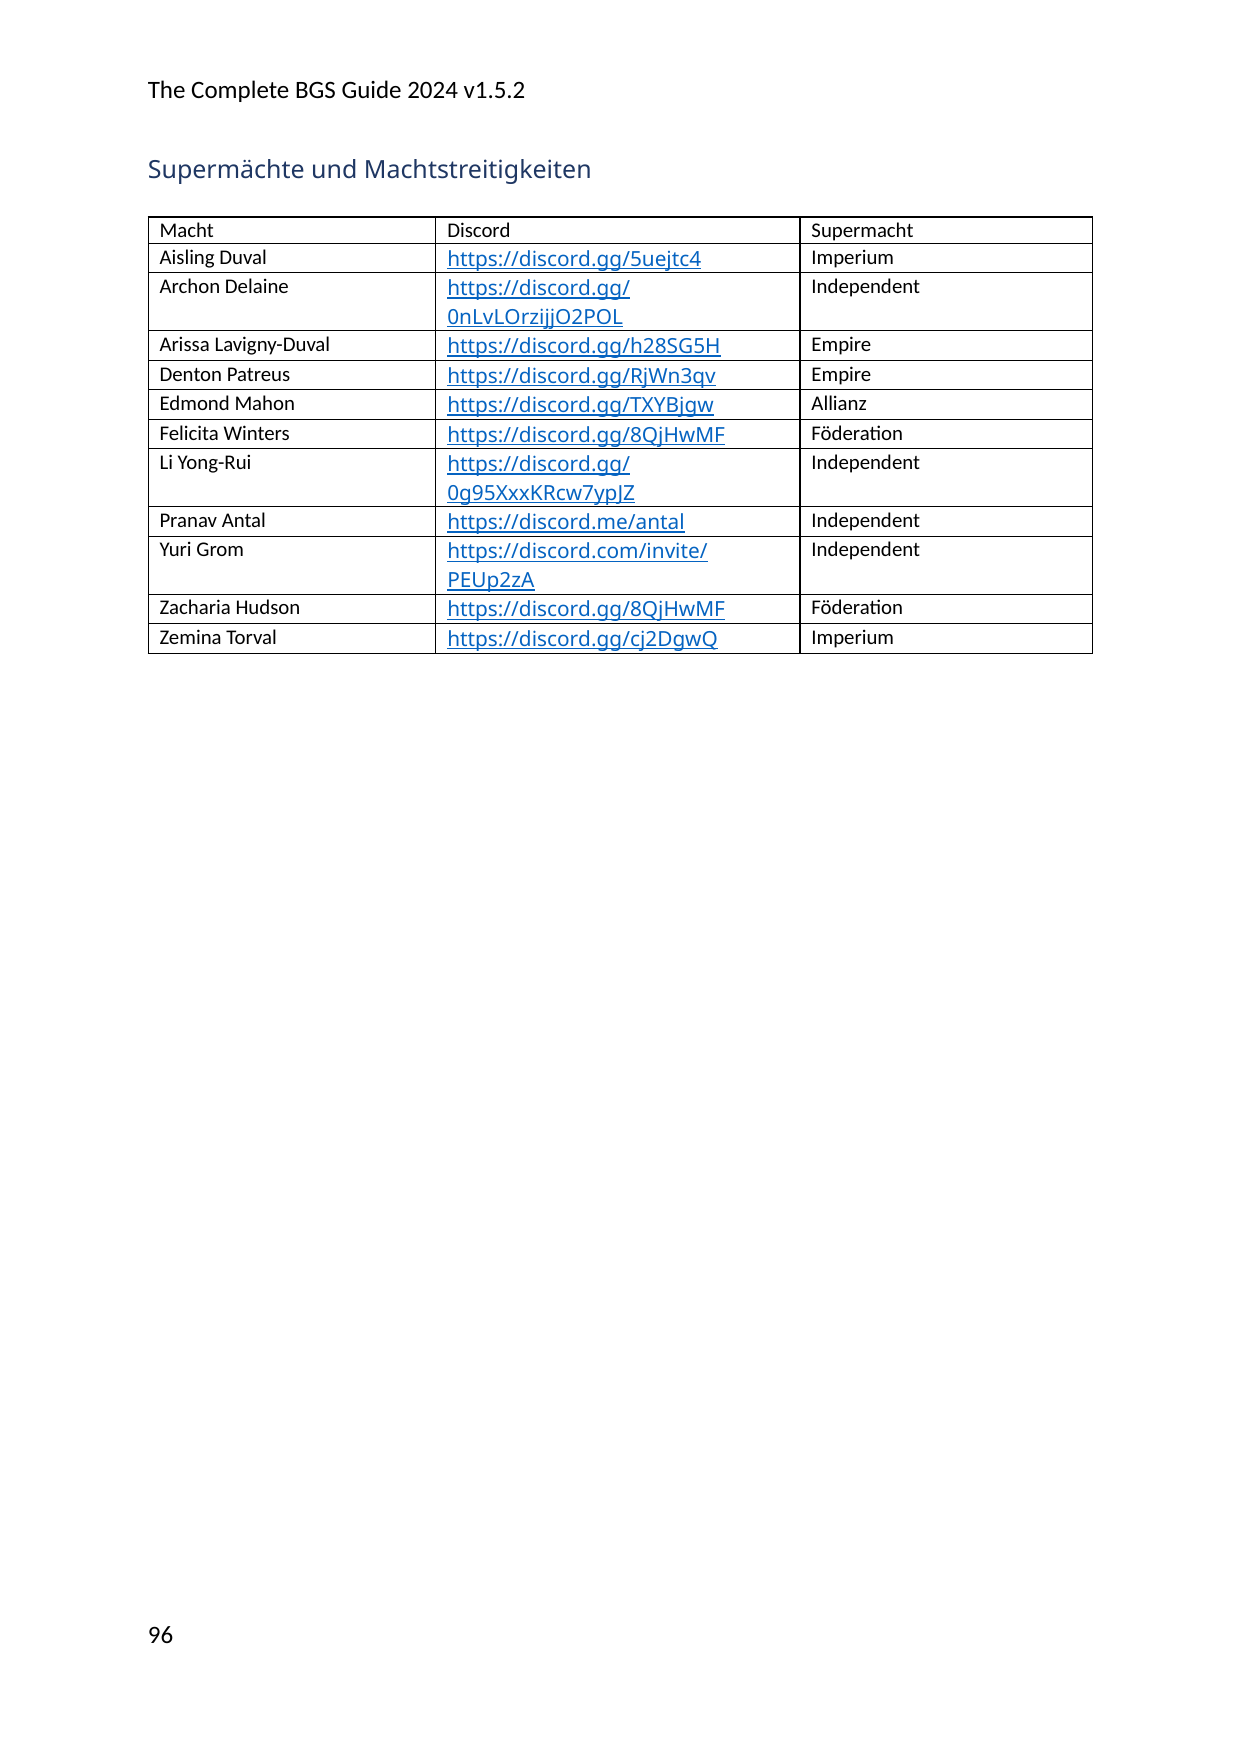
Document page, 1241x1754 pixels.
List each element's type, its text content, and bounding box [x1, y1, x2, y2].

table_cell Edmond Mahon [149, 390, 435, 419]
table_cell https://discord.com/invite/PEUp2zA [436, 537, 799, 593]
table_header Supermacht [801, 218, 1092, 243]
table_cell Föderation [801, 420, 1092, 448]
table_cell Empire [801, 361, 1092, 389]
table_cell https://discord.gg/8QjHwMF [436, 595, 799, 623]
table_cell https://discord.me/antal [436, 507, 799, 536]
table_cell Aisling Duval [149, 244, 435, 272]
table_cell https://discord.gg/cj2DgwQ [436, 624, 799, 652]
table_cell https://discord.gg/0g95XxxKRcw7ypJZ [436, 449, 799, 506]
table_cell Zemina Torval [149, 624, 435, 652]
table_cell Independent [801, 449, 1092, 506]
table_cell Independent [801, 273, 1092, 330]
table_cell Li Yong-Rui [149, 449, 435, 506]
table_cell https://discord.gg/h28SG5H [436, 331, 799, 360]
table_cell Allianz [801, 390, 1092, 419]
table_cell https://discord.gg/8QjHwMF [436, 420, 799, 448]
table_cell Pranav Antal [149, 507, 435, 536]
table_cell Felicita Winters [149, 420, 435, 448]
table_cell https://discord.gg/TXYBjgw [436, 390, 799, 419]
table_cell Independent [801, 507, 1092, 536]
table_cell Denton Patreus [149, 361, 435, 389]
table_cell Empire [801, 331, 1092, 360]
table_cell Archon Delaine [149, 273, 435, 330]
table_cell https://discord.gg/0nLvLOrzijjO2POL [436, 273, 799, 330]
table_cell https://discord.gg/5uejtc4 [436, 244, 799, 272]
table_cell Yuri Grom [149, 537, 435, 593]
table_cell Zacharia Hudson [149, 595, 435, 623]
table_header Macht [149, 218, 435, 243]
table_cell Independent [801, 537, 1092, 593]
subtitle Supermächte und Machtstreitigkeiten [148, 152, 1093, 186]
table_cell Föderation [801, 595, 1092, 623]
table_cell Arissa Lavigny-Duval [149, 331, 435, 360]
table_cell https://discord.gg/RjWn3qv [436, 361, 799, 389]
table_header Discord [436, 218, 799, 243]
table_cell Imperium [801, 244, 1092, 272]
table_cell Imperium [801, 624, 1092, 652]
